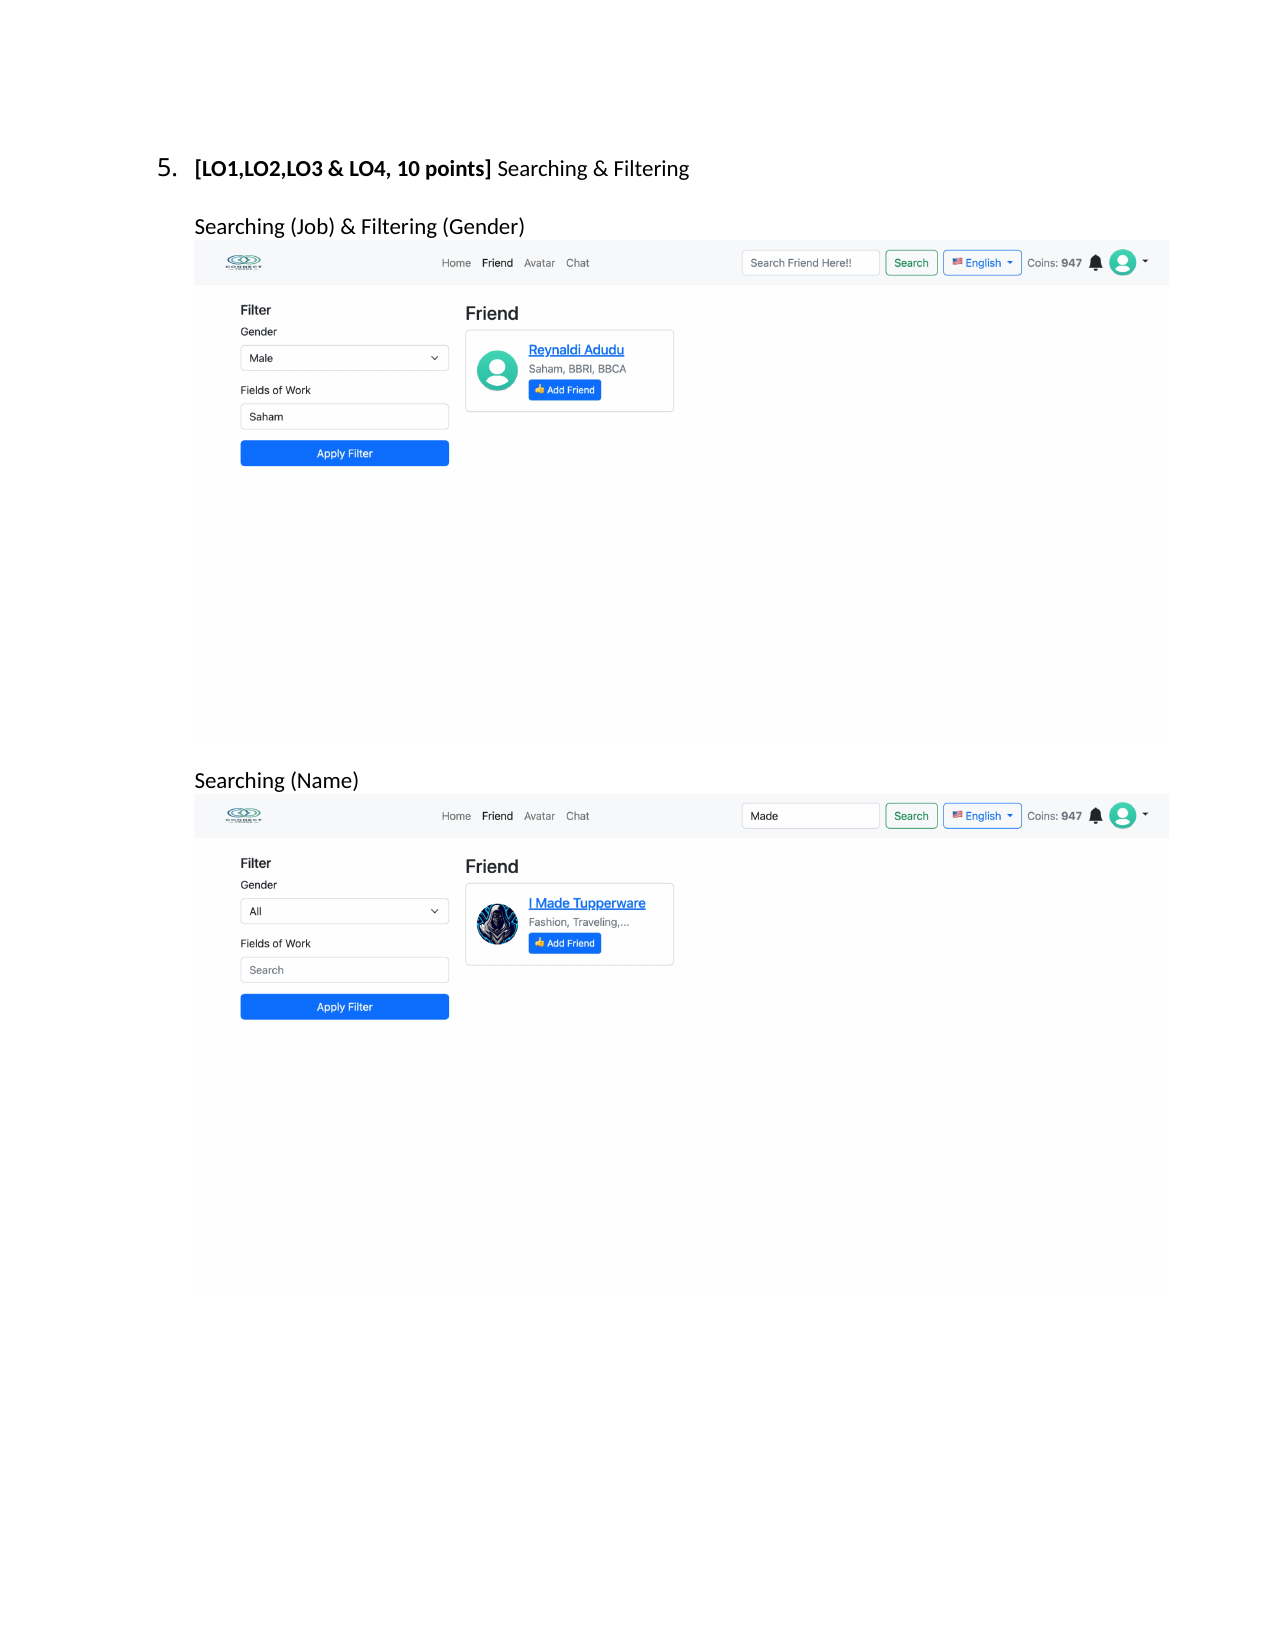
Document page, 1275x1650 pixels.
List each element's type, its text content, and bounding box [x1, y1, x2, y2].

list Searching (Name) [194, 766, 1125, 794]
list Searching (Job) & Filtering (Gender) [194, 212, 1125, 240]
picture [194, 240, 1170, 738]
picture [194, 794, 1170, 1292]
list [LO1,LO2,LO3 & LO4, 10 points] Searching & Filtering [157, 150, 1125, 184]
